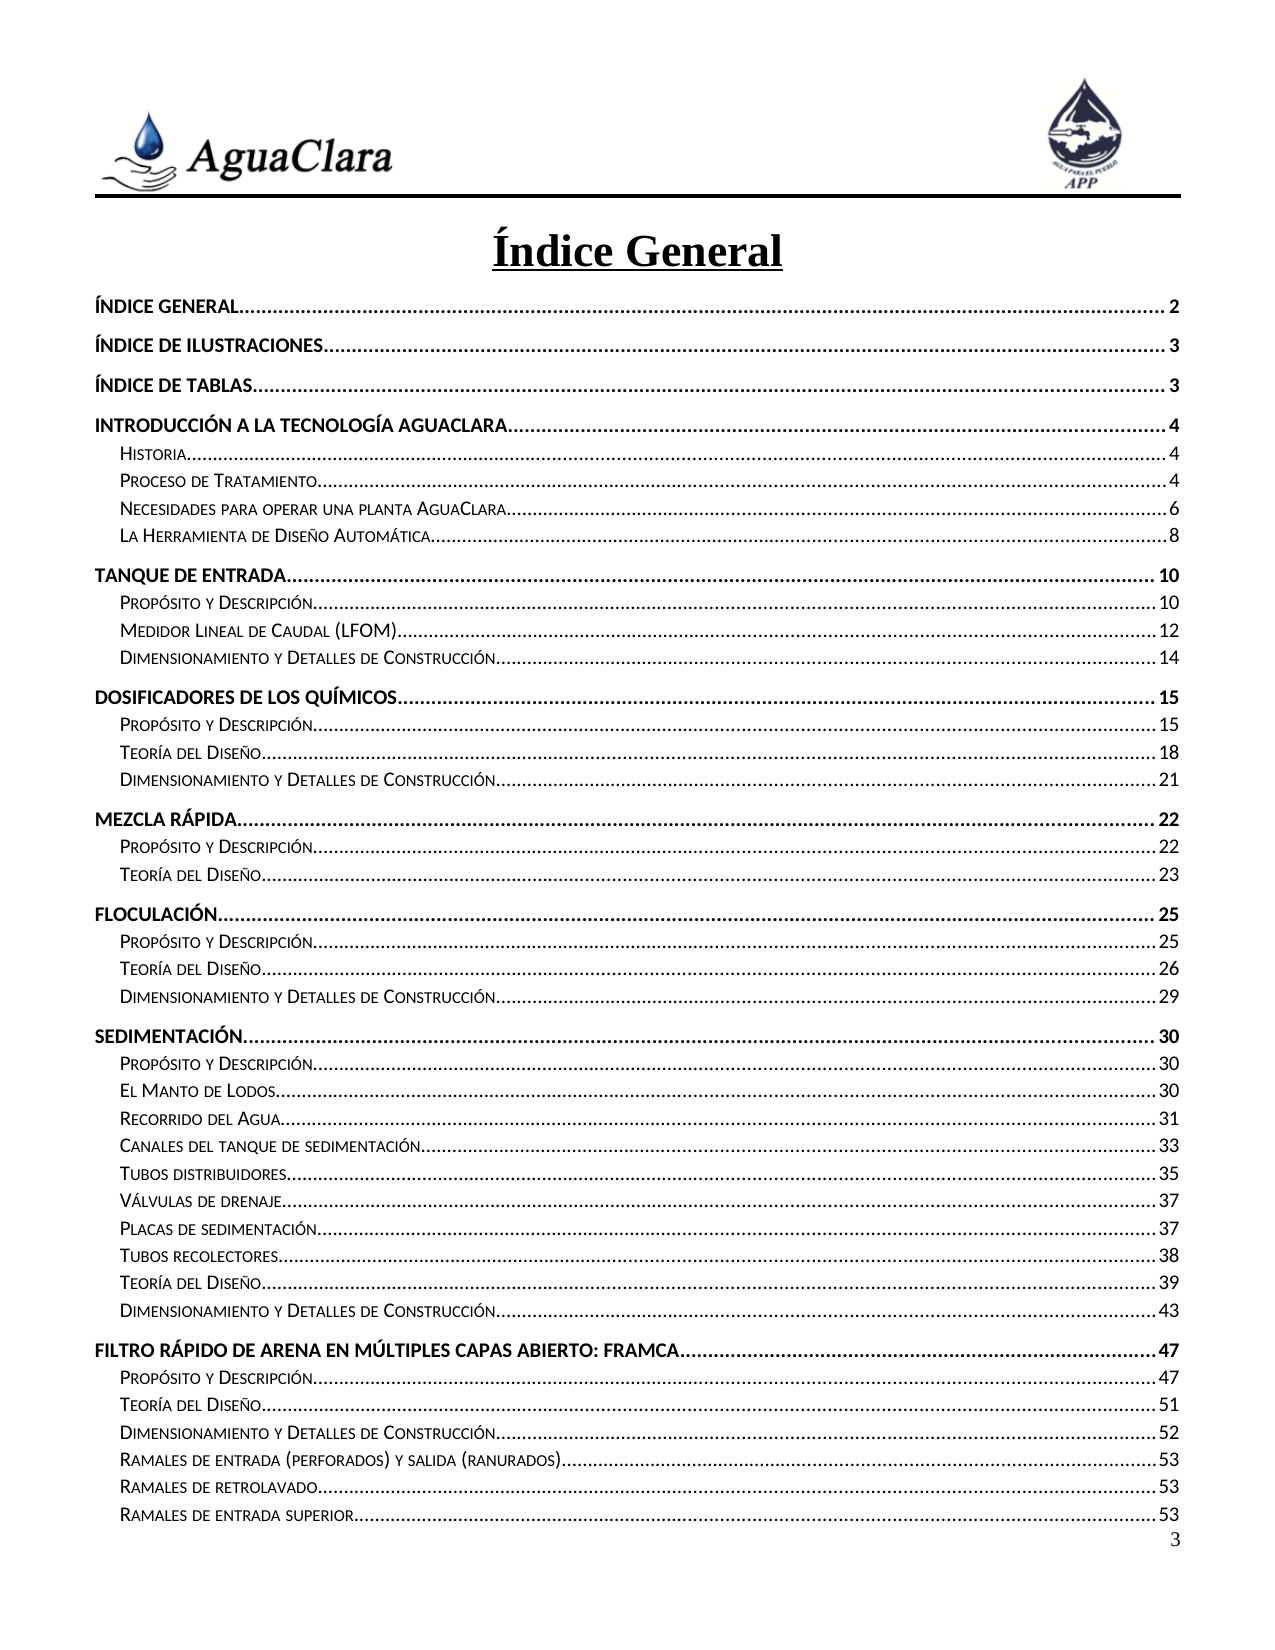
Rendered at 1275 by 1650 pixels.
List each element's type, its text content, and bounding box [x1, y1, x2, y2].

text Propósito y Descripción 22 [119, 833, 1181, 859]
text Tubos recolectores 38 [119, 1242, 1181, 1267]
text Dimensionamiento y Detalles de Construcción 43 [119, 1297, 1181, 1322]
text Recorrido del Agua 31 [119, 1105, 1181, 1131]
text Sedimentación 30 [94, 1023, 1181, 1048]
text Ramales de retrolavado 53 [119, 1474, 1181, 1499]
text Índice de Ilustraciones 3 [94, 333, 1181, 358]
text Placas de sedimentación 37 [119, 1215, 1181, 1240]
text Dimensionamiento y Detalles de Construcción 21 [119, 766, 1181, 792]
text Propósito y Descripción 47 [119, 1364, 1181, 1389]
text Dimensionamiento y Detalles de Construcción 14 [119, 644, 1181, 669]
text Filtro Rápido de Arena en Múltiples Capas Abierto: FRAMCA 47 [94, 1337, 1181, 1362]
text Propósito y Descripción 30 [119, 1050, 1181, 1076]
text Teoría del Diseño 51 [119, 1392, 1181, 1417]
text Teoría del Diseño 18 [261, 739, 1181, 764]
text Floculación 25 [94, 901, 1181, 926]
text Tanque de Entrada 10 [94, 562, 1181, 587]
text Dimensionamiento y Detalles de Construcción 52 [119, 1419, 1181, 1444]
text Proceso de Tratamiento 4 [119, 467, 1181, 493]
text Teoría del Diseño 23 [119, 861, 1181, 886]
text Medidor Lineal de Caudal (LFOM) 12 [119, 617, 1181, 642]
subtitle Índice General [94, 223, 1181, 276]
text Dosificadores de los Químicos 15 [94, 684, 1181, 709]
text Ramales de entrada superior 53 [119, 1501, 1181, 1527]
picture [1041, 75, 1134, 194]
text Ramales de entrada (perforados) y salida (ranurados) 53 [119, 1446, 1181, 1472]
text Teoría del Diseño 26 [119, 956, 1181, 981]
text Teoría del Diseño 39 [119, 1269, 1181, 1295]
text Índice General 2 [94, 293, 1181, 318]
text Propósito y Descripción 15 [119, 711, 1181, 737]
text Historia 4 [119, 440, 1181, 465]
text Canales del tanque de sedimentación 33 [119, 1132, 1181, 1158]
text Mezcla Rápida 22 [94, 806, 1181, 832]
picture [94, 111, 412, 194]
text La Herramienta de Diseño Automática 8 [119, 522, 1181, 547]
text Introducción a la Tecnología AguaClara 4 [94, 412, 1181, 438]
text Propósito y Descripción 25 [119, 928, 1181, 954]
text El Manto de Lodos 30 [119, 1078, 1181, 1103]
text Índice de Tablas 3 [94, 373, 1181, 398]
text Tubos distribuidores 35 [119, 1160, 1181, 1185]
text Dimensionamiento y Detalles de Construcción 29 [119, 983, 1181, 1008]
text Necesidades para operar una planta AguaClara 6 [119, 495, 1181, 520]
text Válvulas de drenaje 37 [119, 1187, 1181, 1213]
text Propósito y Descripción 10 [119, 589, 1181, 615]
